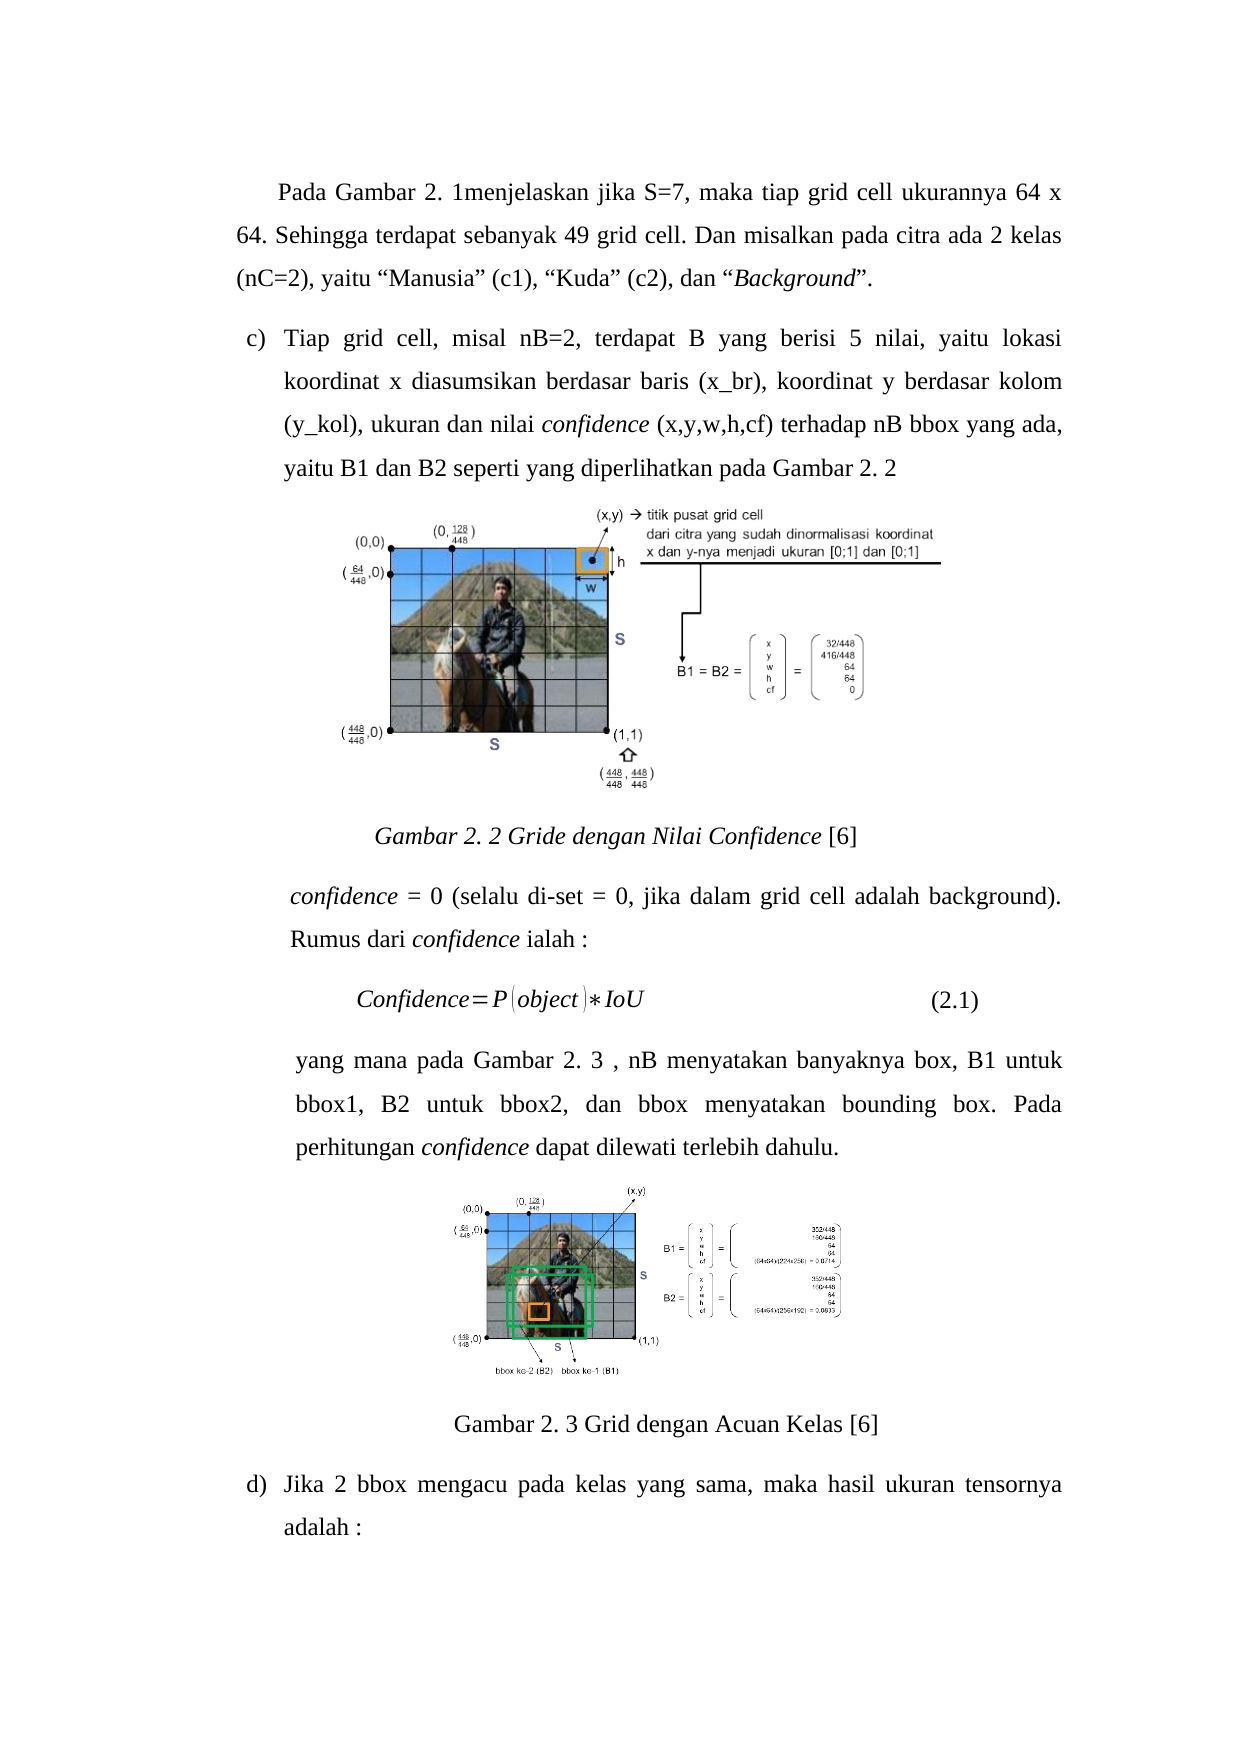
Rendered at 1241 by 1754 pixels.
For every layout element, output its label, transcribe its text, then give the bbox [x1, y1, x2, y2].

list Tiap grid cell, misal nB=2, terdapat B yang berisi 5 nilai, yaitu lokasi koordinat x diasumsikan berdasar baris (x_br), koordinat y berdasar kolom (y_kol), ukuran dan nilai confidence (x,y,w,h,cf) terhadap nB bbox yang ada, yaitu B1 dan B2 seperti yang diperlihatkan pada Gambar 2. 2 [246, 323, 1063, 481]
text Pada Gambar 2. 1menjelaskan jika S=7, maka tiap grid cell ukurannya 64 x 64. Sehingga terdapat sebanyak 49 grid cell. Dan misalkan pada citra ada 2 kelas (nC=2), yaitu “Manusia” (c1), “Kuda” (c2), dan “Background”. [236, 177, 1063, 292]
picture [341, 509, 942, 788]
list yang mana pada Gambar 2. 3 , nB menyatakan banyaknya box, B1 untuk bbox1, B2 untuk bbox2, dan bbox menyatakan bounding box. Pada perhitungan confidence dapat dilewati terlebih dahulu. [295, 1046, 1063, 1161]
list (2.1) [356, 984, 1063, 1014]
list Jika 2 bbox mengacu pada kelas yang sama, maka hasil ukuran tensornya adalah : [246, 1192, 1063, 1541]
picture [453, 1186, 841, 1375]
